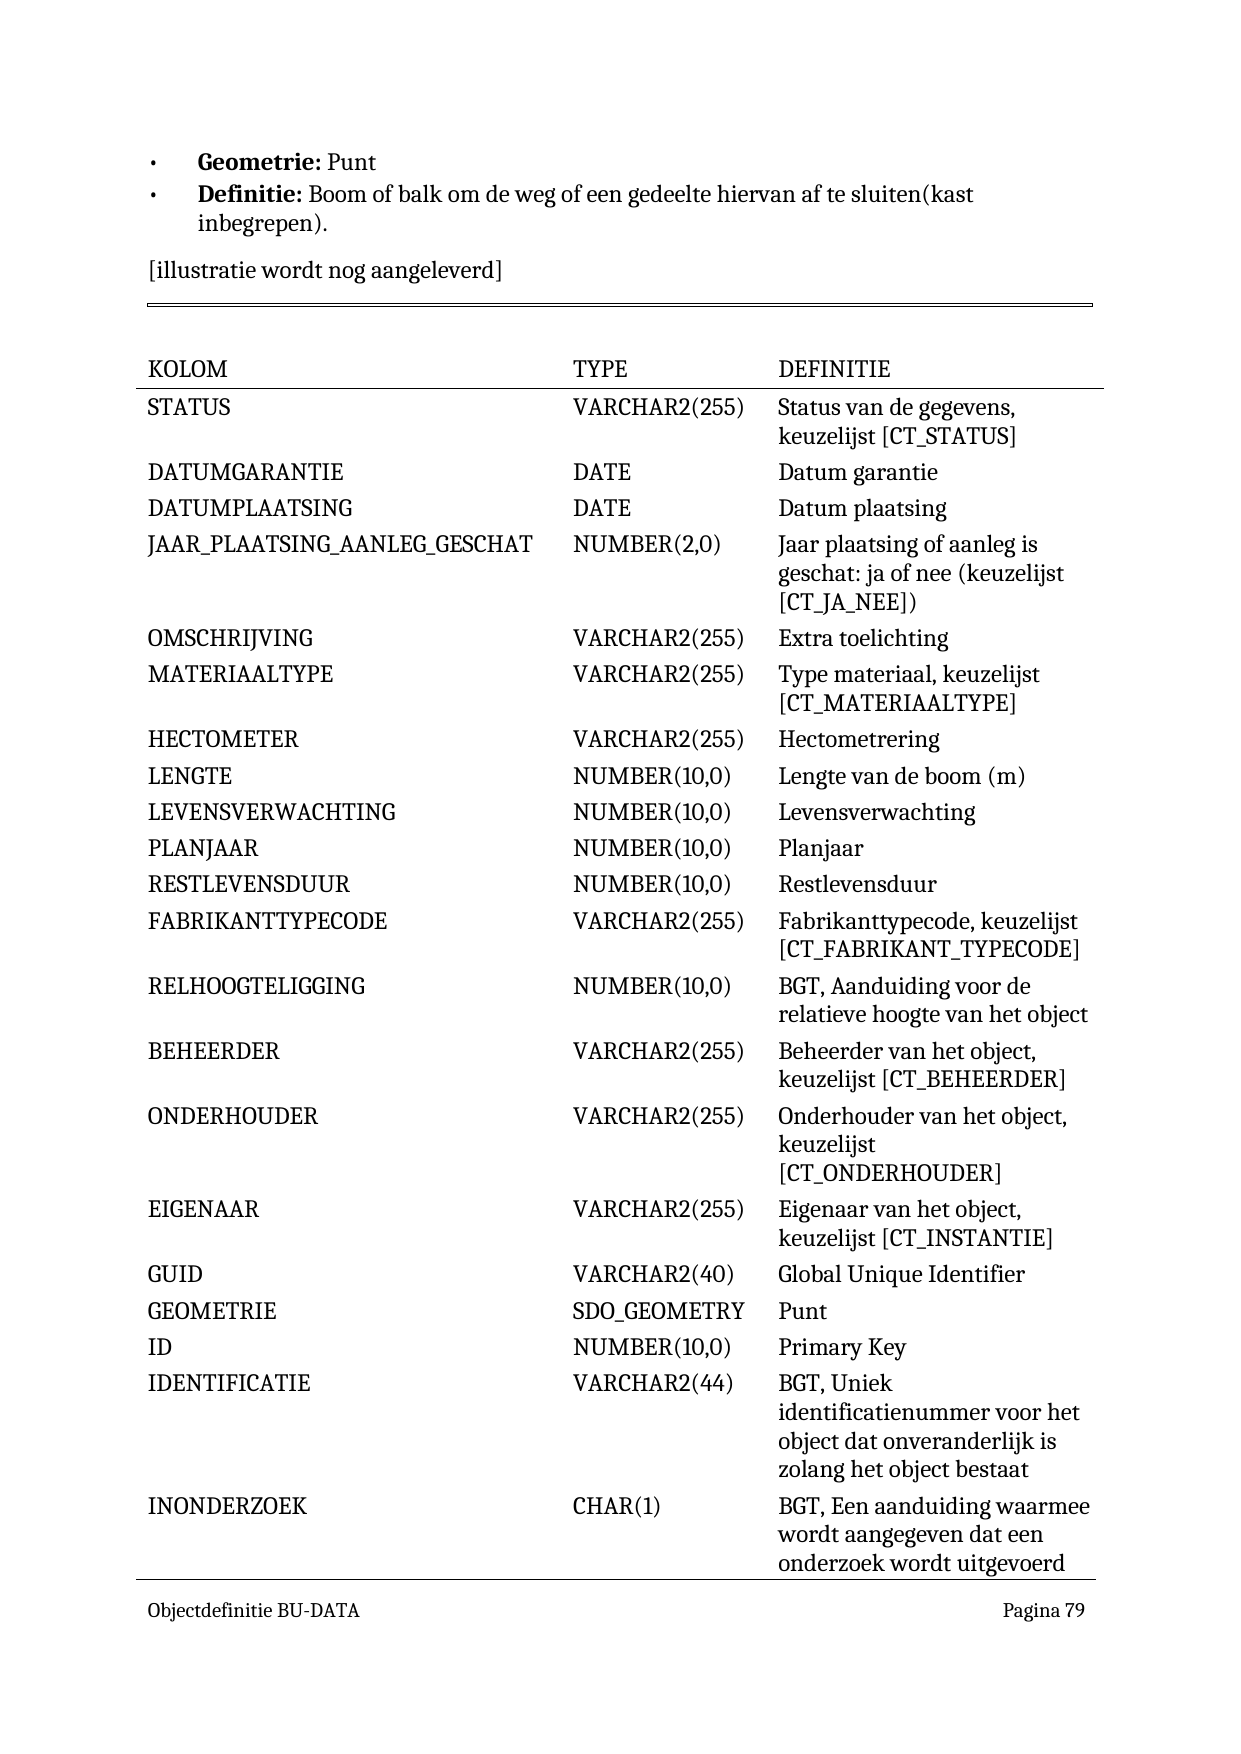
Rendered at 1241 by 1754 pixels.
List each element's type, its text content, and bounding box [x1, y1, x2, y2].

list Definitie: Boom of balk om de weg of een gedeelte hiervan af te sluiten(kast inbegrepen). [148, 180, 1093, 238]
list Geometrie: Punt [148, 148, 1093, 176]
text [illustratie wordt nog aangeleverd] [148, 256, 1093, 285]
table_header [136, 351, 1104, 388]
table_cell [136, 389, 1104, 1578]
